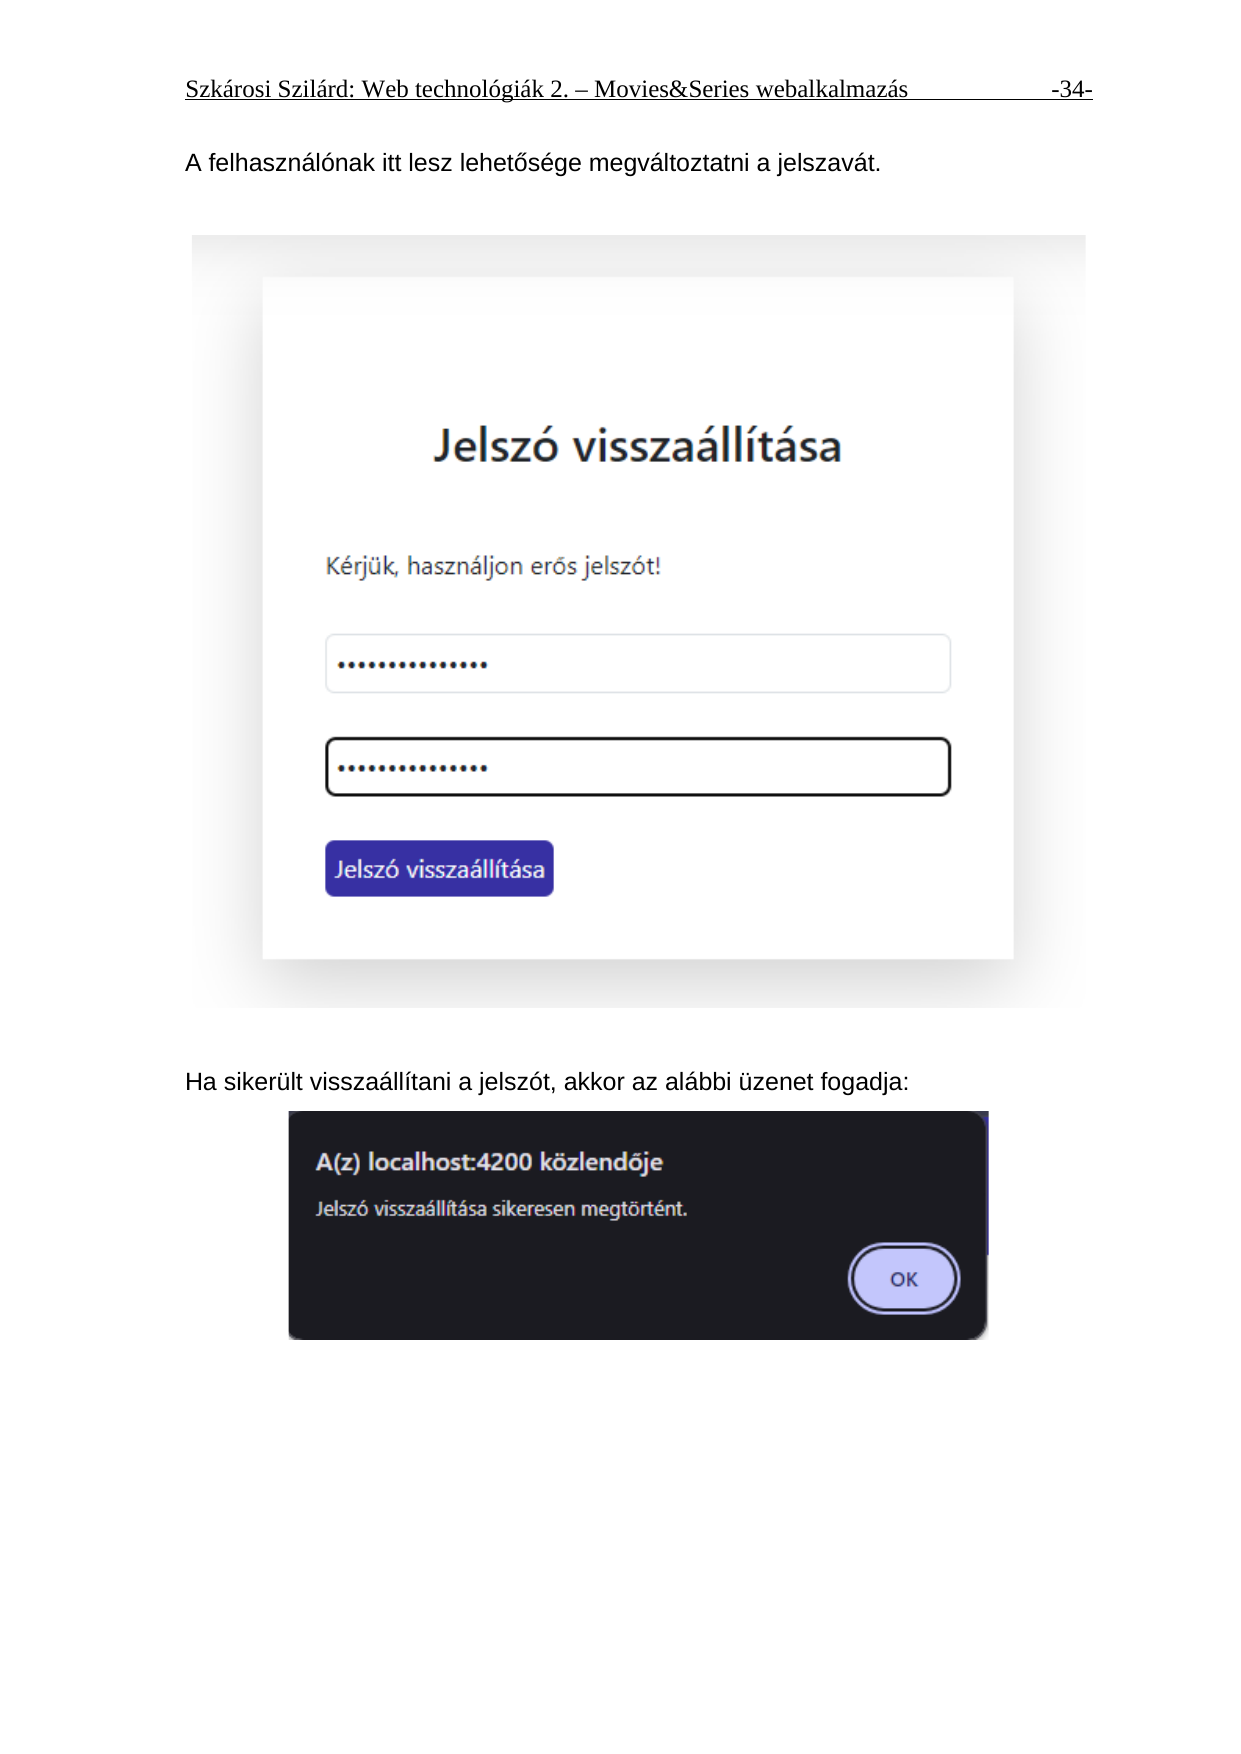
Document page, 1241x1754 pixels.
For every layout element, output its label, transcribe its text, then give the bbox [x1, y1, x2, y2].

text A felhasználónak itt lesz lehetősége megváltoztatni a jelszavát. [185, 148, 1093, 176]
text Ha sikerült visszaállítani a jelszót, akkor az alábbi üzenet fogadja: [185, 1067, 1093, 1096]
picture [191, 235, 1086, 1008]
picture [288, 1111, 989, 1340]
